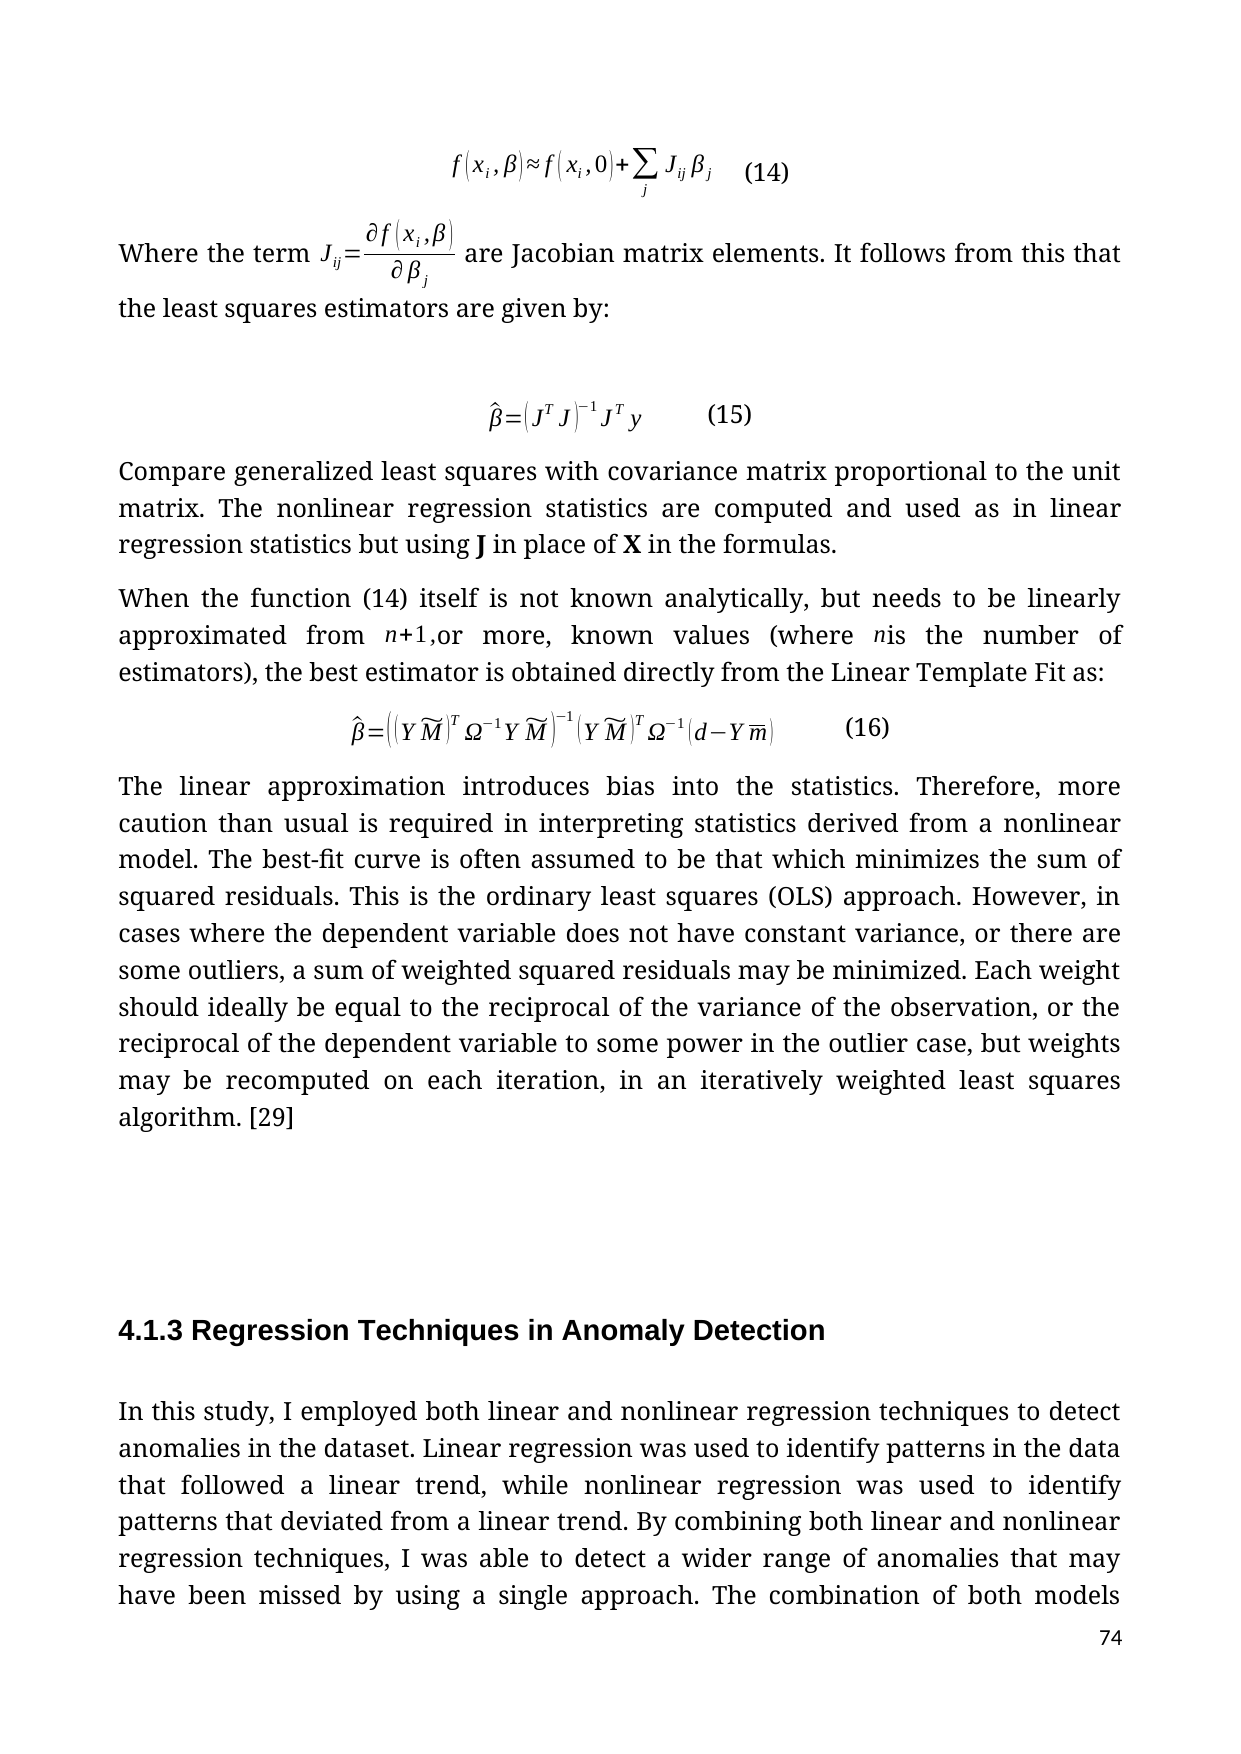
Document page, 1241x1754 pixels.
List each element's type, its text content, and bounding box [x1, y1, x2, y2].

text Compare generalized least squares with covariance matrix proportional to the unit matrix. The nonlinear regression statistics are computed and used as in linear regression statistics but using J in place of X in the formulas. [118, 454, 1122, 561]
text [118, 1394, 1122, 1612]
text (14) [118, 148, 1122, 198]
text The linear approximation introduces bias into the statistics. Therefore, more caution than usual is required in interpreting statistics derived from a nonlinear model. The best-fit curve is often assumed to be that which minimizes the sum of squared residuals. This is the ordinary least squares (OLS) approach. However, in cases where the dependent variable does not have constant variance, or there are some outliers, a sum of weighted squared residuals may be minimized. Each weight should ideally be equal to the reciprocal of the variance of the observation, or the reciprocal of the dependent variable to some power in the outlier case, but weights may be recomputed on each iteration, in an iteratively weighted least squares algorithm. [29] [118, 769, 1122, 1134]
text (16) [118, 708, 1122, 749]
subtitle 4.1.3 Regression Techniques in Anomaly Detection [118, 1313, 1122, 1347]
text (15) [118, 397, 1122, 434]
text Where the term are Jacobian matrix elements. It follows from this that the least squares estimators are given by: [118, 218, 1122, 324]
text When the function (14) itself is not known analytically, but needs to be linearly approximated from or more, known values (where is the number of estimators), the best estimator is obtained directly from the Linear Template Fit as: [118, 581, 1122, 688]
